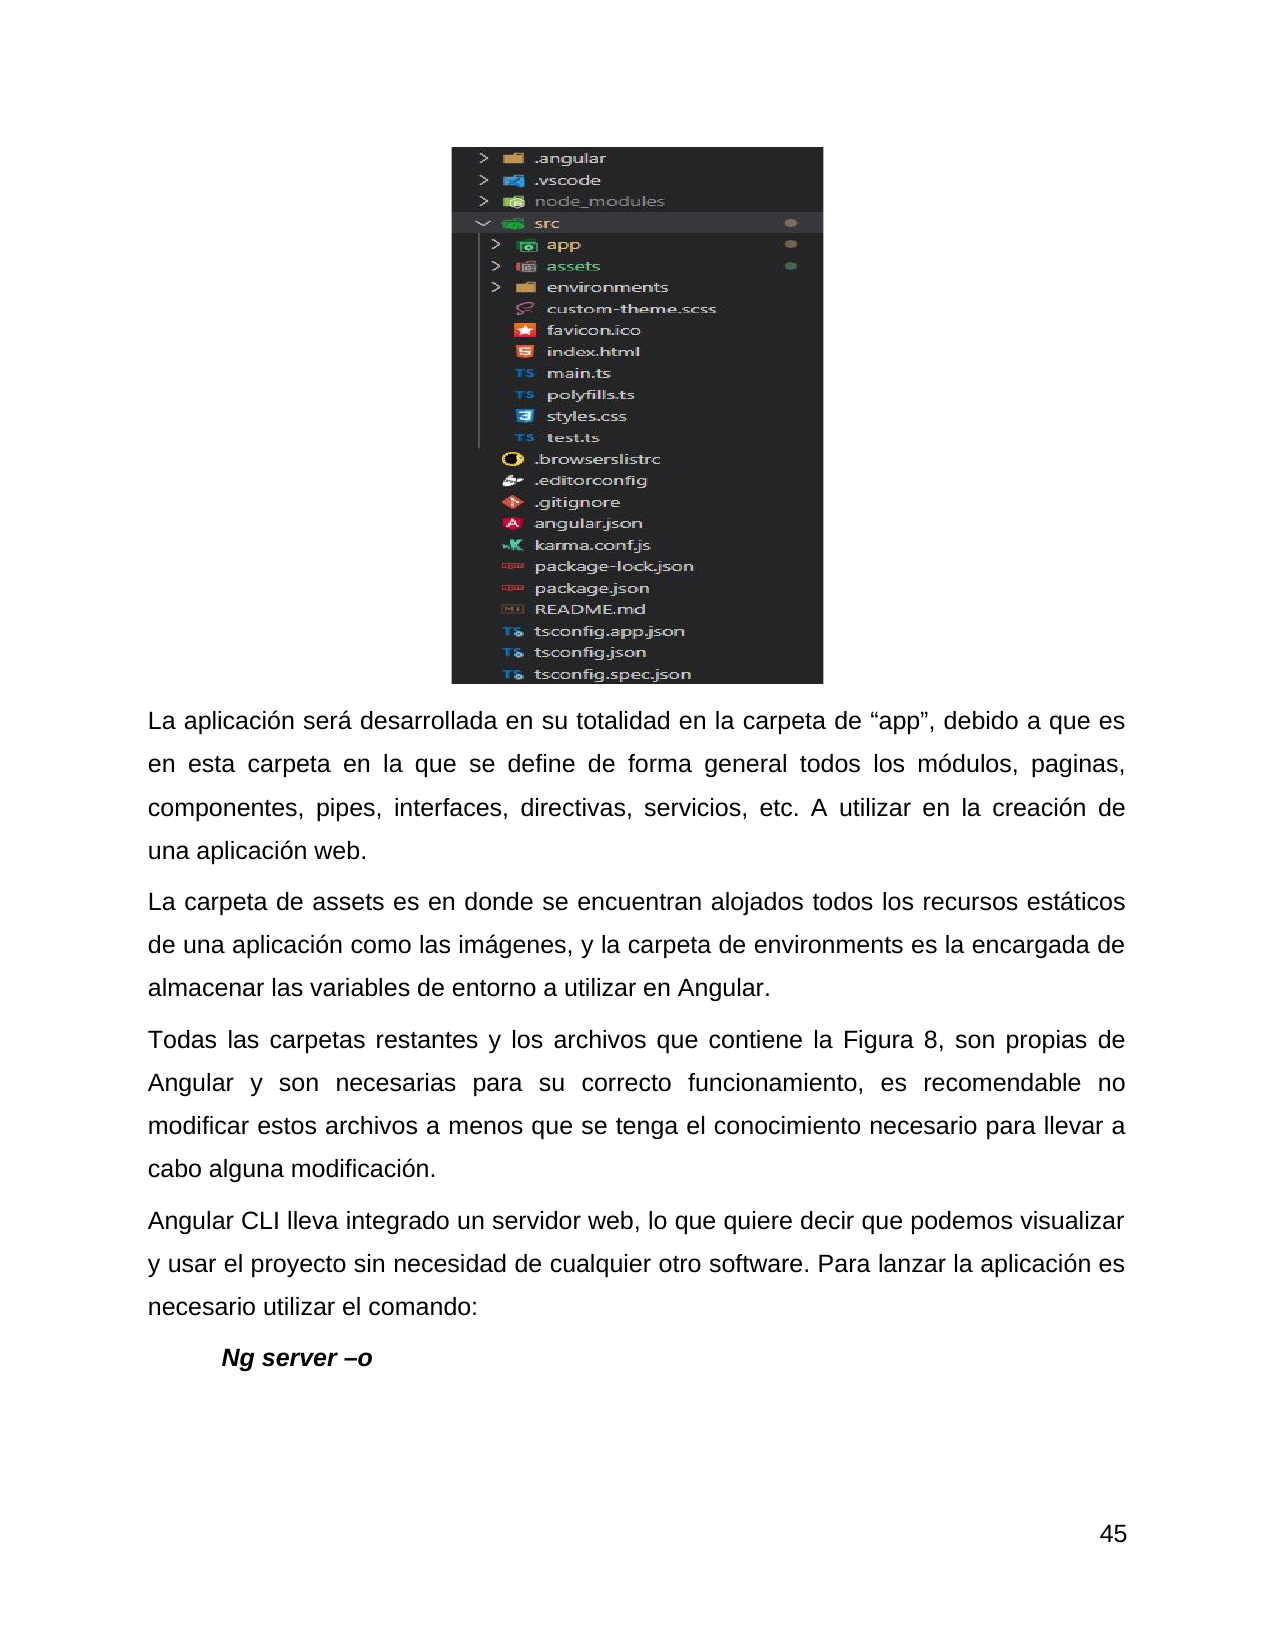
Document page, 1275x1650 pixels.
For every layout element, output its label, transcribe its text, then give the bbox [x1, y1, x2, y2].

text Angular CLI lleva integrado un servidor web, lo que quiere decir que podemos visualizar y usar el proyecto sin necesidad de cualquier otro software. Para lanzar la aplicación es necesario utilizar el comando: [148, 1206, 1127, 1321]
text La aplicación será desarrollada en su totalidad en la carpeta de “app”, debido a que es en esta carpeta en la que se define de forma general todos los módulos, paginas, componentes, pipes, interfaces, directivas, servicios, etc. A utilizar en la creación de una aplicación web. [148, 706, 1127, 864]
text La carpeta de assets es en donde se encuentran alojados todos los recursos estáticos de una aplicación como las imágenes, y la carpeta de environments es la encargada de almacenar las variables de entorno a utilizar en Angular. [148, 887, 1127, 1002]
text Ng server –o [148, 1343, 1127, 1372]
picture [451, 147, 824, 684]
text Todas las carpetas restantes y los archivos que contiene la Figura 8, son propias de Angular y son necesarias para su correcto funcionamiento, es recomendable no modificar estos archivos a menos que se tenga el conocimiento necesario para llevar a cabo alguna modificación. [148, 1025, 1127, 1183]
